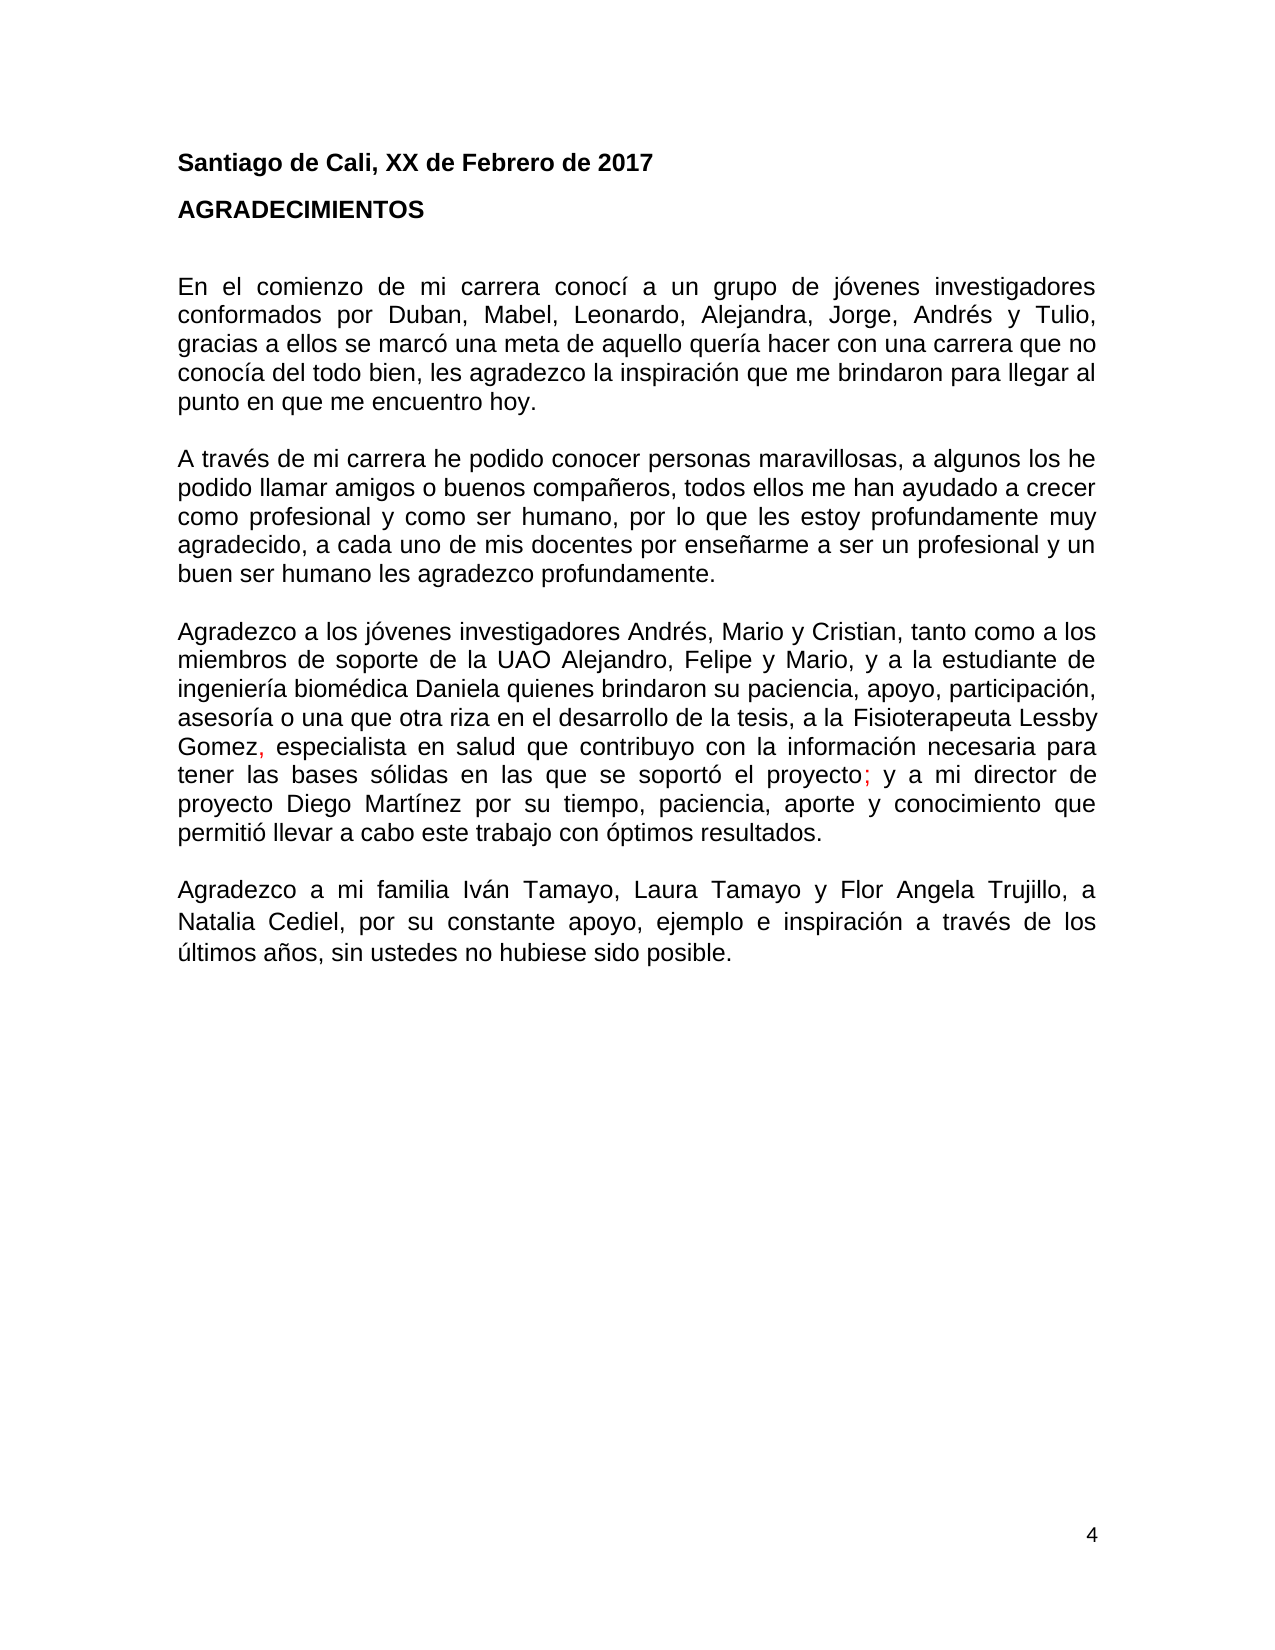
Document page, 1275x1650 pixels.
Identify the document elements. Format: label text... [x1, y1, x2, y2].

text Agradezco a los jóvenes investigadores Andrés, Mario y Cristian, tanto como a los miembros de soporte de la UAO Alejandro, Felipe y Mario, y a la estudiante de ingeniería biomédica Daniela quienes brindaron su paciencia, apoyo, participación, asesoría o una que otra riza en el desarrollo de la tesis, a la Fisioterapeuta Lessby Gomez, especialista en salud que contribuyo con la información necesaria para tener las bases sólidas en las que se soportó el proyecto; y a mi director de proyecto Diego Martínez por su tiempo, paciencia, aporte y conocimiento que permitió llevar a cabo este trabajo con óptimos resultados. [177, 617, 1098, 847]
text En el comienzo de mi carrera conocí a un grupo de jóvenes investigadores conformados por Duban, Mabel, Leonardo, Alejandra, Jorge, Andrés y Tulio, gracias a ellos se marcó una meta de aquello quería hacer con una carrera que no conocía del todo bien, les agradezco la inspiración que me brindaron para llegar al punto en que me encuentro hoy. [177, 272, 1098, 416]
text Agradezco a mi familia Iván Tamayo, Laura Tamayo y Flor Angela Trujillo, a Natalia Cediel, por su constante apoyo, ejemplo e inspiración a través de los últimos años, sin ustedes no hubiese sido posible. [177, 876, 1098, 966]
text Santiago de Cali, XX de Febrero de 2017 [177, 148, 1098, 176]
text AGRADECIMIENTOS [177, 195, 1098, 224]
text A través de mi carrera he podido conocer personas maravillosas, a algunos los he podido llamar amigos o buenos compañeros, todos ellos me han ayudado a crecer como profesional y como ser humano, por lo que les estoy profundamente muy agradecido, a cada uno de mis docentes por enseñarme a ser un profesional y un buen ser humano les agradezco profundamente. [177, 444, 1098, 588]
